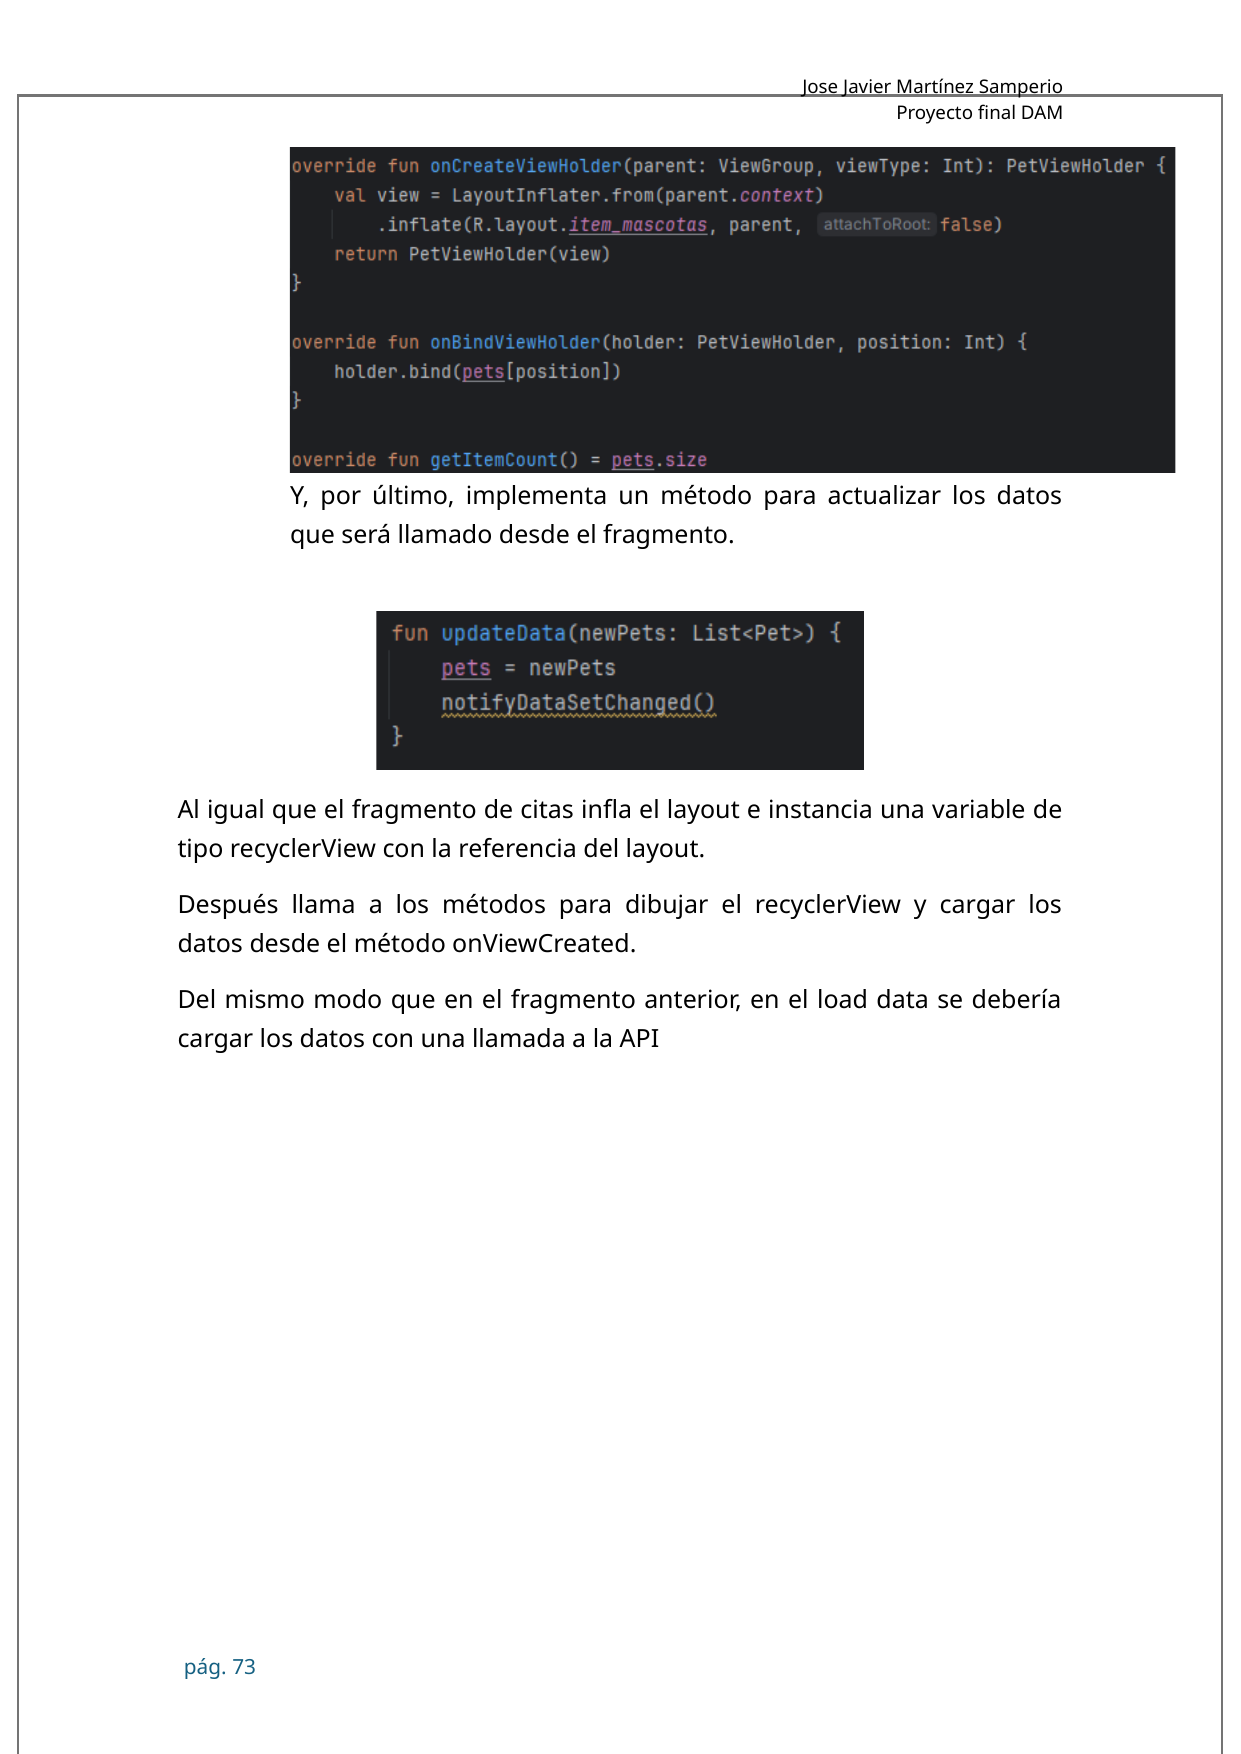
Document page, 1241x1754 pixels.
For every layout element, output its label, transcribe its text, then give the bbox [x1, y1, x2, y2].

list Y, por último, implementa un método para actualizar los datos que será llamado desde el fragmento. [290, 478, 1063, 551]
text Al igual que el fragmento de citas infla el layout e instancia una variable de tipo recyclerView con la referencia del layout. [177, 791, 1063, 865]
picture [289, 147, 1176, 473]
text Del mismo modo que en el fragmento anterior, en el load data se debería cargar los datos con una llamada a la API [177, 981, 1063, 1055]
text Después llama a los métodos para dibujar el recyclerView y cargar los datos desde el método onViewCreated. [177, 886, 1063, 960]
picture [376, 611, 864, 770]
